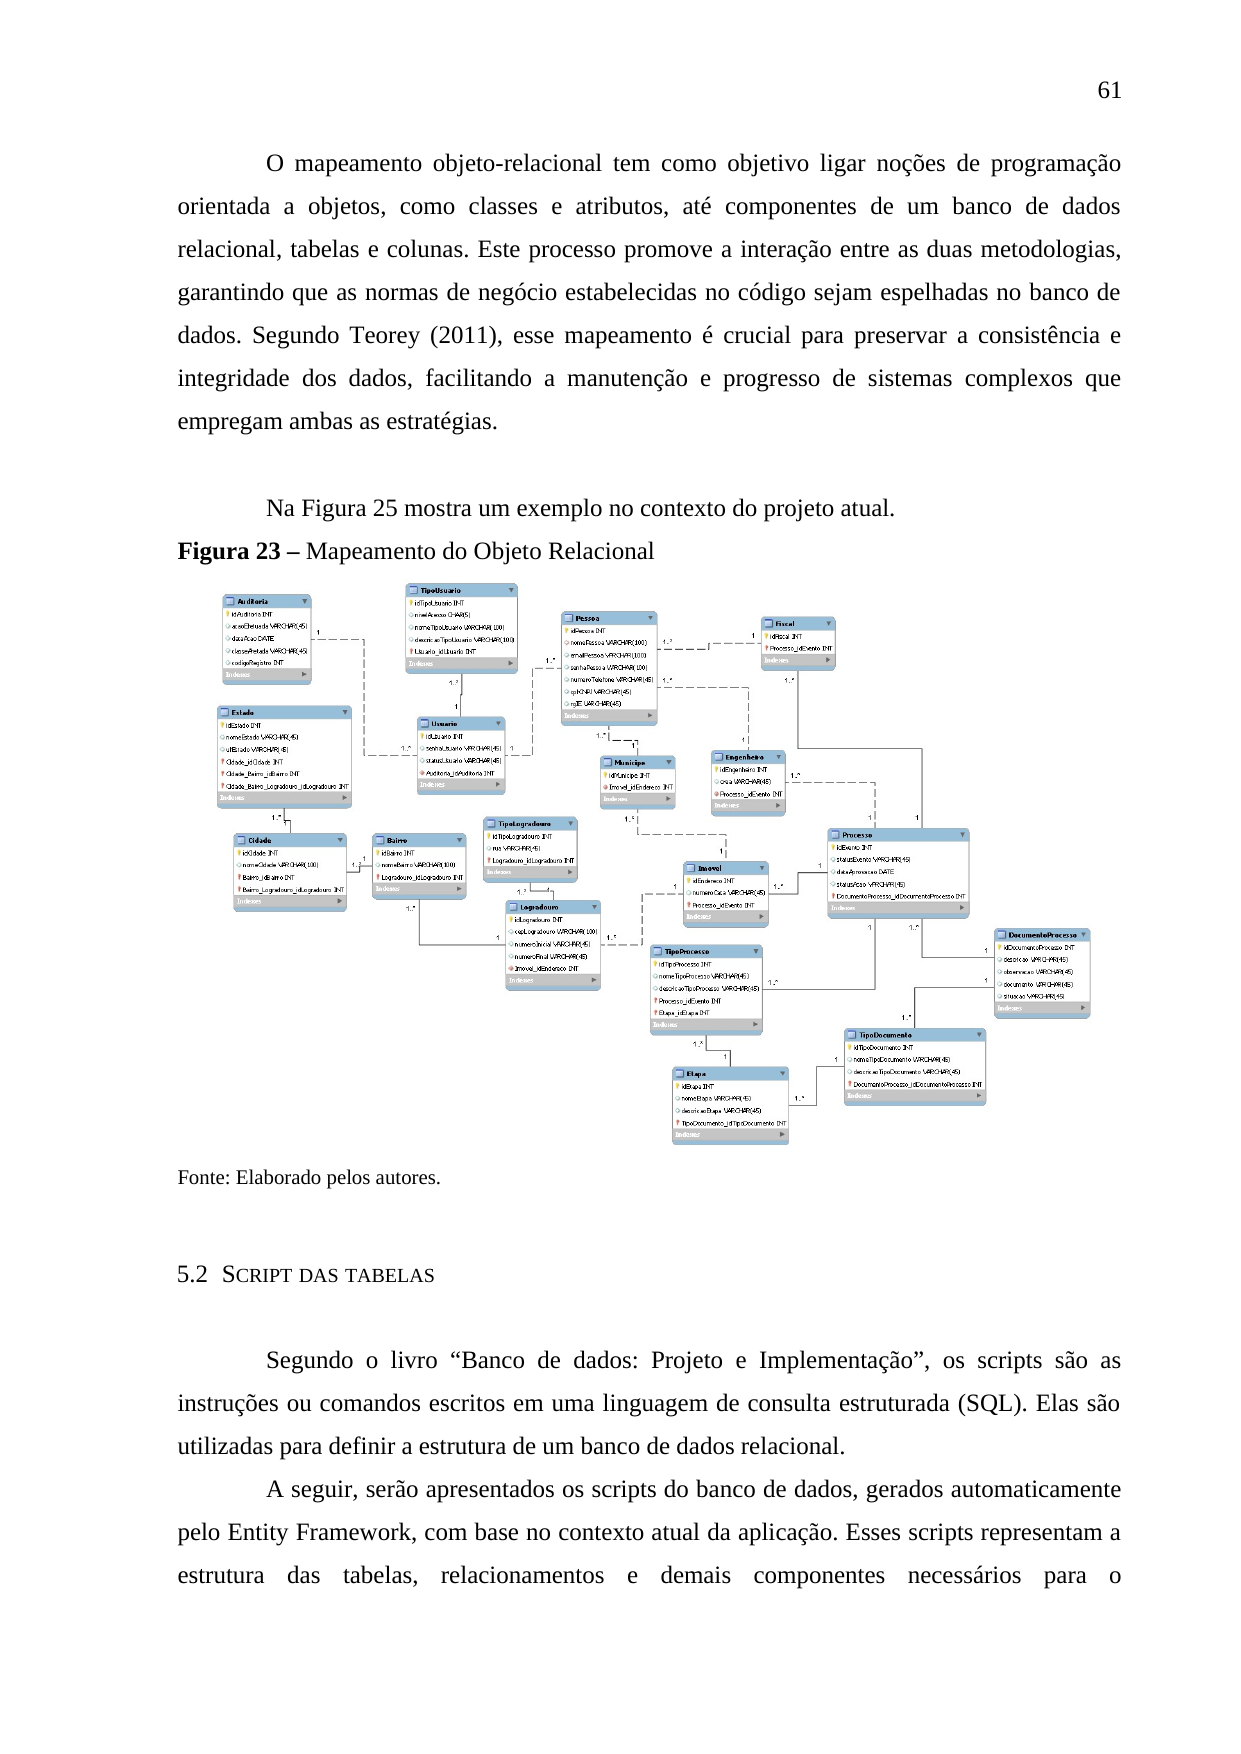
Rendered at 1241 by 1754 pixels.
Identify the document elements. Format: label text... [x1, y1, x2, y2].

picture [205, 578, 1095, 1151]
text O mapeamento objeto-relacional tem como objetivo ligar noções de programação orientada a objetos, como classes e atributos, até componentes de um banco de dados relacional, tabelas e colunas. Este processo promove a interação entre as duas metodologias, garantindo que as normas de negócio estabelecidas no código sejam espelhadas no banco de dados. Segundo Teorey (2011), esse mapeamento é crucial para preservar a consistência e integridade dos dados, facilitando a manutenção e progresso de sistemas complexos que empregam ambas as estratégias. [177, 148, 1122, 435]
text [177, 1474, 1122, 1589]
subtitle Script das tabelas [177, 1259, 1122, 1287]
text Na Figura 25 mostra um exemplo no contexto do projeto atual. [177, 493, 1122, 521]
text Segundo o livro “Banco de dados: Projeto e Implementação”, os scripts são as instruções ou comandos escritos em uma linguagem de consulta estruturada (SQL). Elas são utilizadas para definir a estrutura de um banco de dados relacional. [177, 1345, 1122, 1460]
text Fonte: Elaborado pelos autores. [177, 1165, 1122, 1189]
